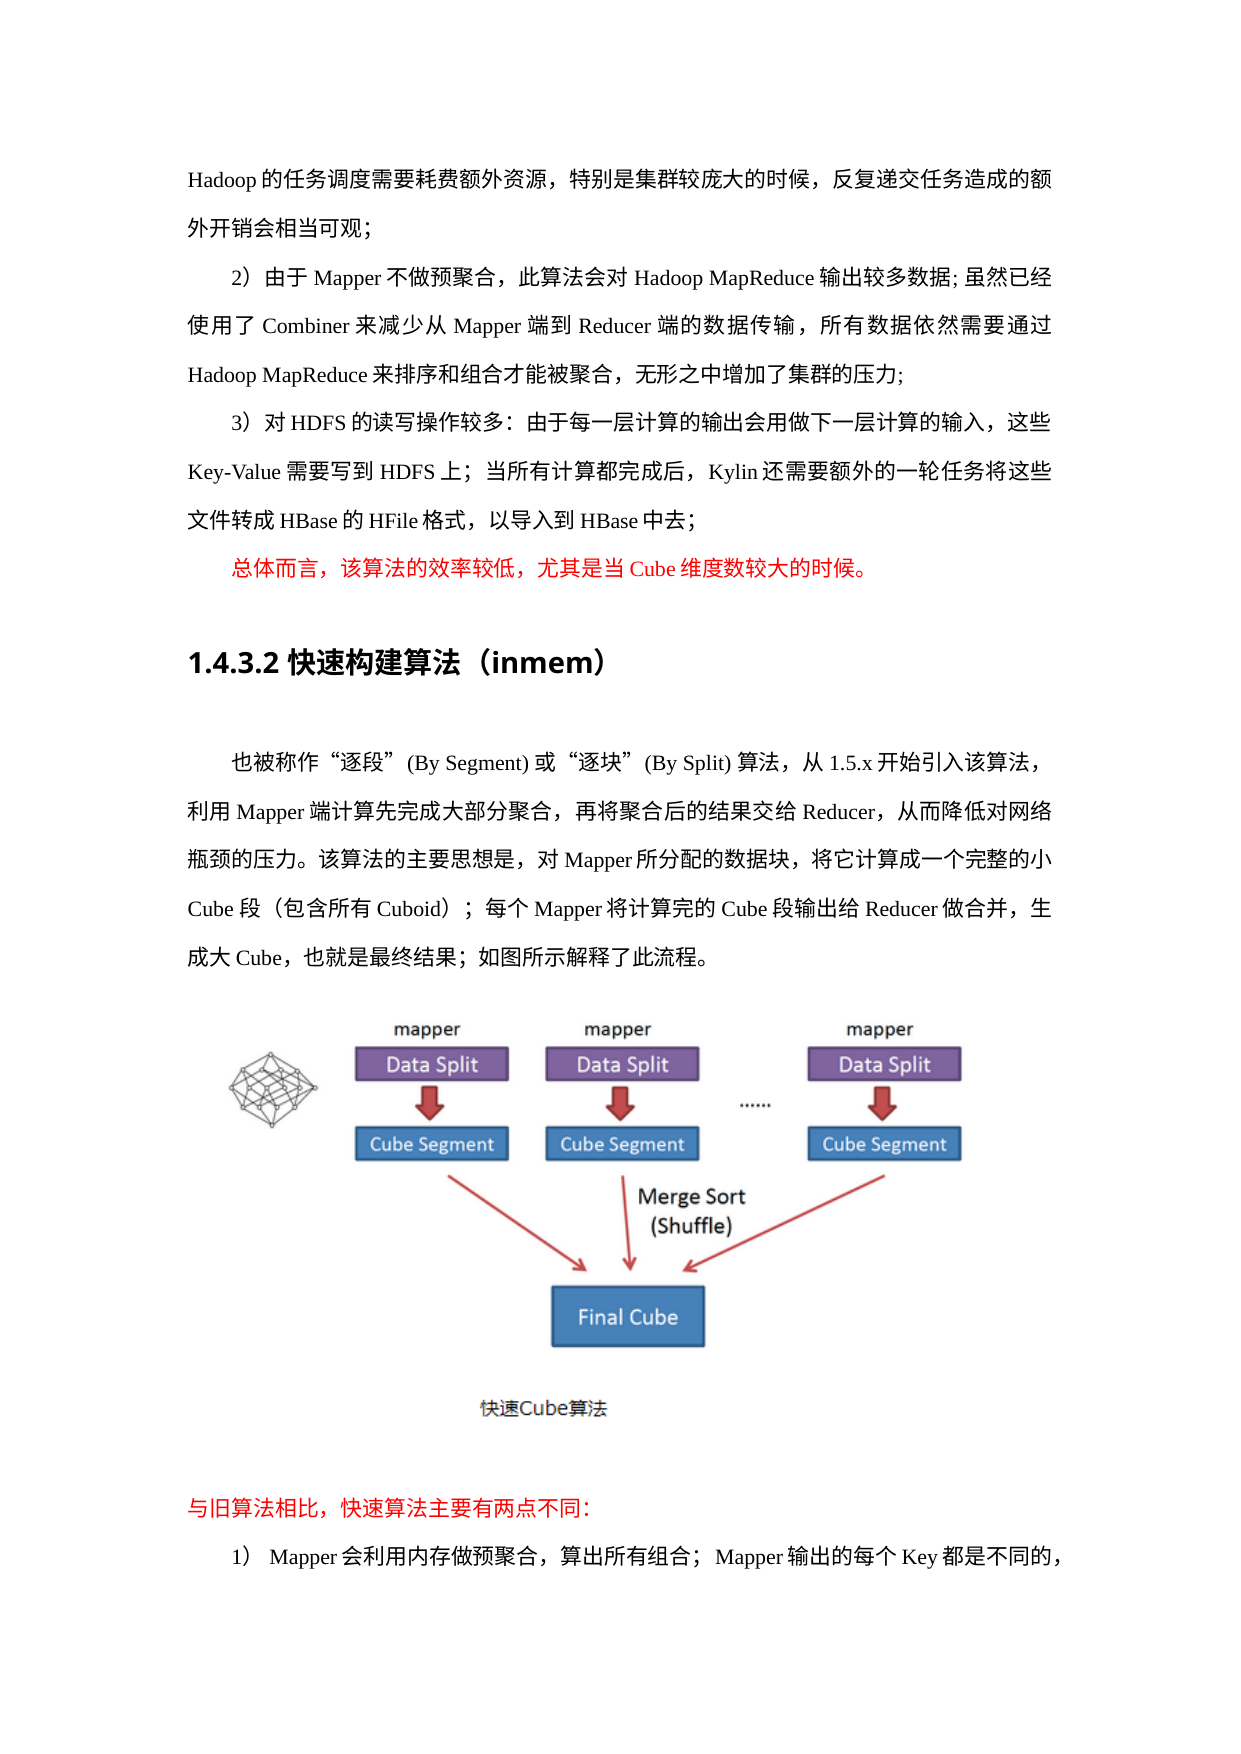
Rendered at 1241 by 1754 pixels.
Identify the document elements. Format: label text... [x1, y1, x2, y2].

text 也被称作“逐段”(By Segment) 或“逐块”(By Split) 算法，从1.5.x开始引入该算法，利用Mapper端计算先完成大部分聚合，再将聚合后的结果交给Reducer，从而降低对网络瓶颈的压力。该算法的主要思想是，对Mapper所分配的数据块，将它计算成一个完整的小Cube 段（包含所有Cuboid）；每个Mapper将计算完的Cube段输出给Reducer做合并，生成大Cube，也就是最终结果；如图所示解释了此流程。 [187, 744, 1053, 972]
text 与旧算法相比，快速算法主要有两点不同： [187, 1490, 1053, 1523]
text 总体而言，该算法的效率较低，尤其是当Cube维度数较大的时候。 [187, 551, 1053, 583]
text 3）对HDFS的读写操作较多：由于每一层计算的输出会用做下一层计算的输入，这些Key-Value需要写到HDFS上；当所有计算都完成后，Kylin还需要额外的一轮任务将这些文件转成HBase的HFile格式，以导入到HBase中去； [187, 405, 1053, 535]
text 2）由于Mapper不做预聚合，此算法会对Hadoop MapReduce输出较多数据; 虽然已经使用了Combiner来减少从Mapper端到Reducer端的数据传输，所有数据依然需要通过Hadoop MapReduce来排序和组合才能被聚合，无形之中增加了集群的压力; [187, 259, 1053, 389]
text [187, 1539, 1053, 1571]
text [187, 162, 1053, 243]
subtitle 1.4.3.2 快速构建算法（inmem） [187, 628, 1053, 693]
picture [187, 987, 1053, 1461]
